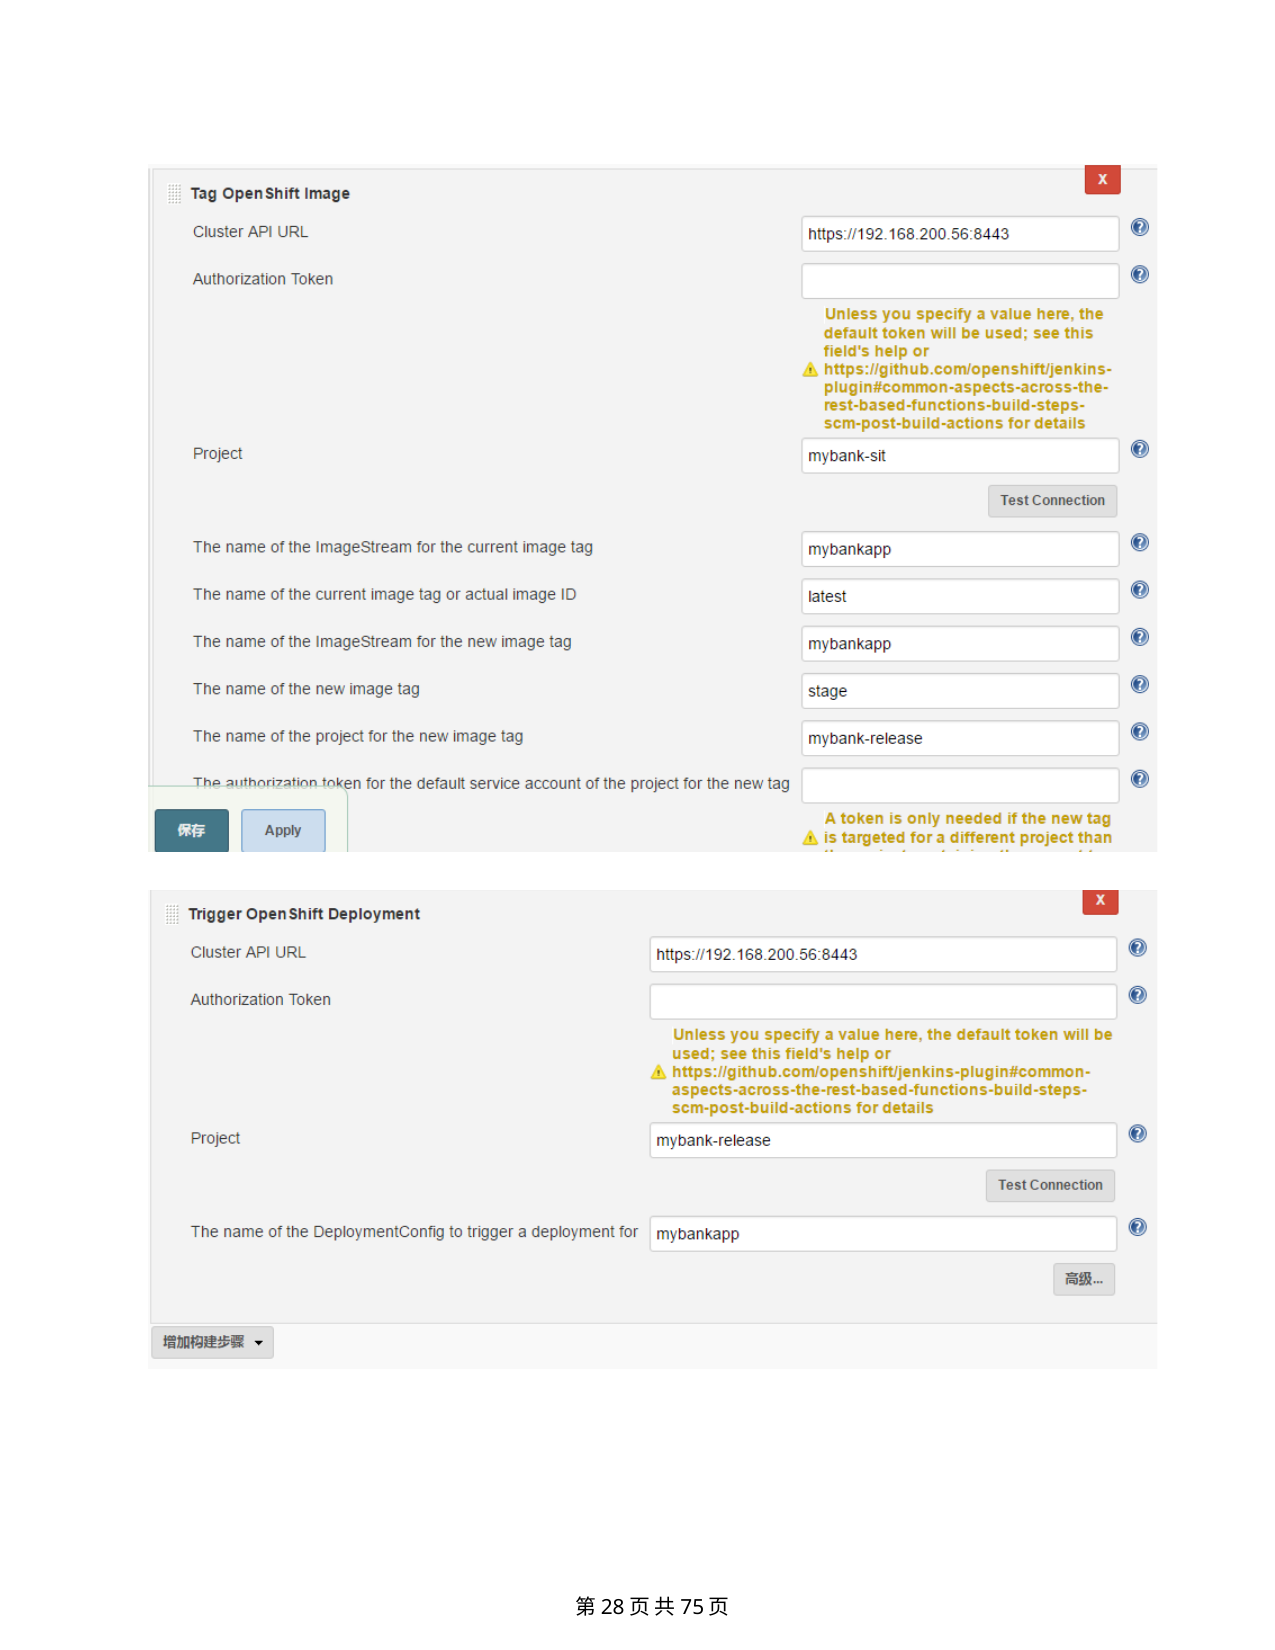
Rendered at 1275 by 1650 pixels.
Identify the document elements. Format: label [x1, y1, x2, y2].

picture [148, 890, 1158, 1369]
picture [148, 164, 1158, 852]
